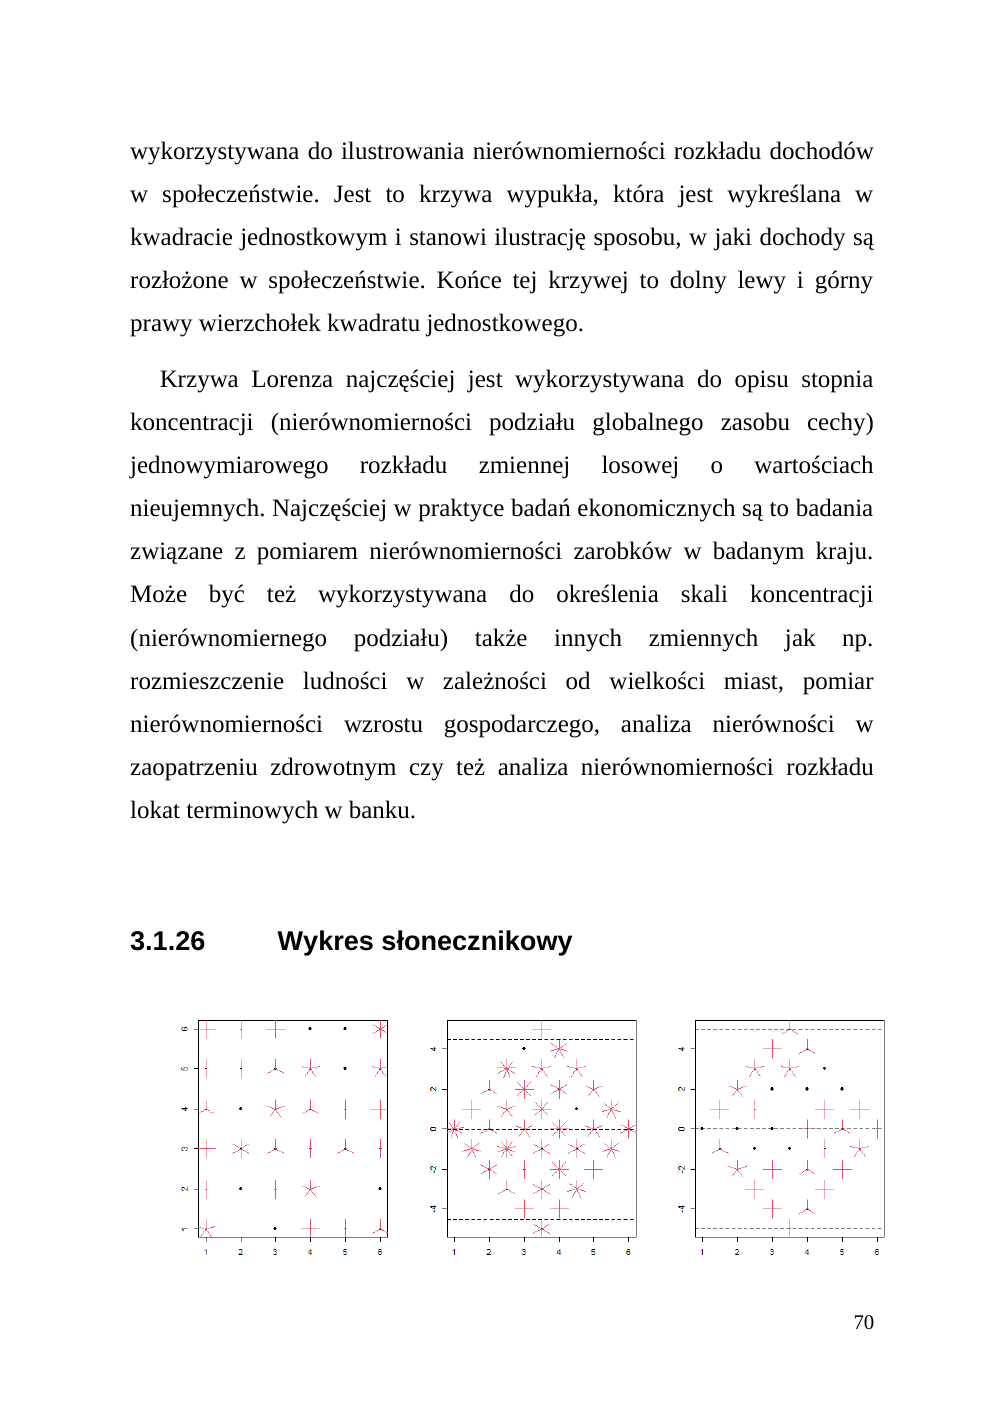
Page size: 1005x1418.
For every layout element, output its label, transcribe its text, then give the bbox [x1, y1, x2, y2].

picture [159, 981, 904, 1286]
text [130, 136, 874, 337]
text Krzywa Lorenza najczęściej jest wykorzystywana do opisu stopnia koncentracji (nierównomierności podziału globalnego zasobu cechy) jednowymiarowego rozkładu zmiennej losowej o wartościach nieujemnych. Najczęściej w praktyce badań ekonomicznych są to badania związane z pomiarem nierównomierności zarobków w badanym kraju. Może być też wykorzystywana do określenia skali koncentracji (nierównomiernego podziału) także innych zmiennych jak np. rozmieszczenie ludności w zależności od wielkości miast, pomiar nierównomierności wzrostu gospodarczego, analiza nierówności w zaopatrzeniu zdrowotnym czy też analiza nierównomierności rozkładu lokat terminowych w banku. [130, 364, 874, 824]
subtitle Wykres słonecznikowy [130, 925, 874, 957]
